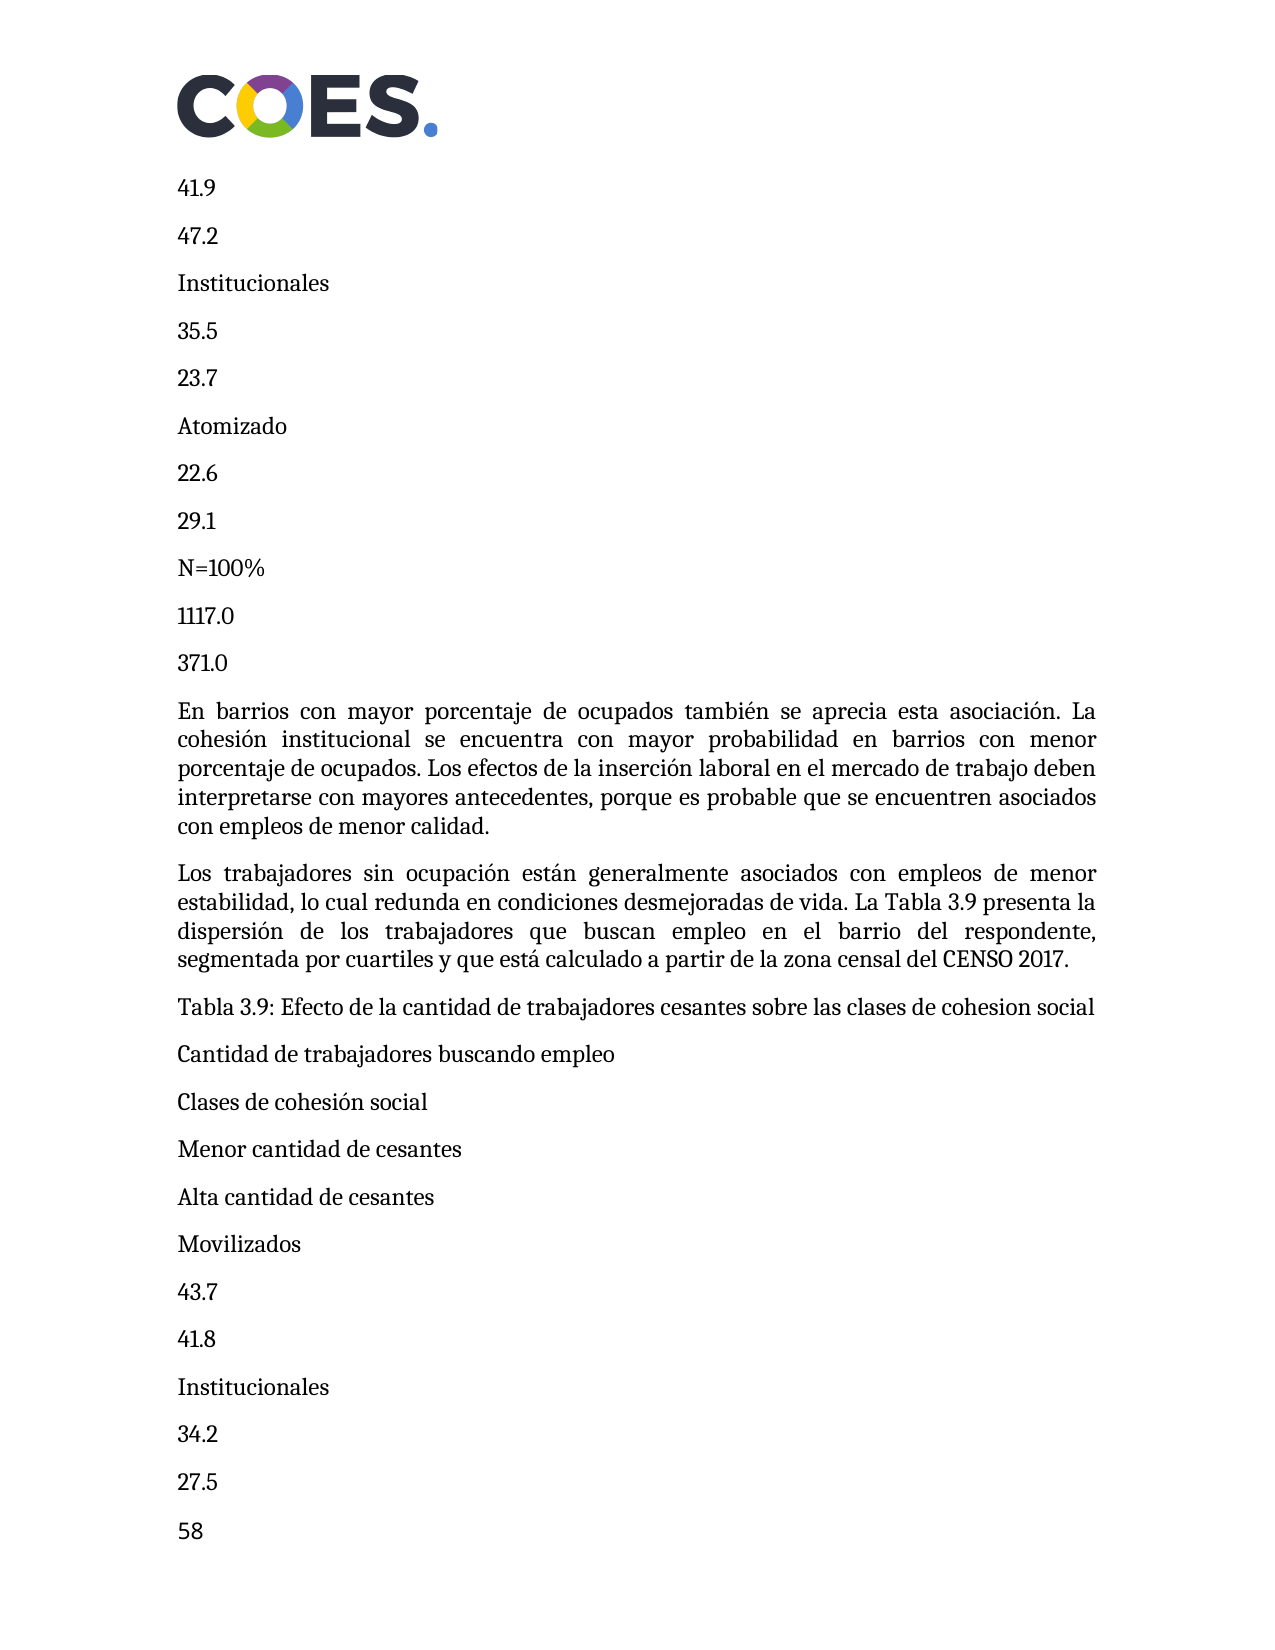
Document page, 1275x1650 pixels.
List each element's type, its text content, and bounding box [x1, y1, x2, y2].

text 35.5 [177, 317, 1098, 345]
text En barrios con mayor porcentaje de ocupados también se aprecia esta asociación. La cohesión institucional se encuentra con mayor probabilidad en barrios con menor porcentaje de ocupados. Los efectos de la inserción laboral en el mercado de trabajo deben interpretarse con mayores antecedentes, porque es probable que se encuentren asociados con empleos de menor calidad. [177, 697, 1098, 840]
text 34.2 [177, 1420, 1098, 1449]
text 22.6 [177, 459, 1098, 488]
text Clases de cohesión social [177, 1088, 1098, 1117]
text Los trabajadores sin ocupación están generalmente asociados con empleos de menor estabilidad, lo cual redunda en condiciones desmejoradas de vida. La Tabla 3.9 presenta la dispersión de los trabajadores que buscan empleo en el barrio del respondente, segmentada por cuartiles y que está calculado a partir de la zona censal del CENSO 2017. [177, 859, 1098, 974]
text 23.7 [177, 364, 1098, 393]
text 47.2 [177, 222, 1098, 250]
text 27.5 [177, 1468, 1098, 1497]
text Atomizado [177, 412, 1098, 440]
text Cantidad de trabajadores buscando empleo [177, 1040, 1098, 1069]
text Institucionales [177, 1373, 1098, 1402]
text Institucionales [177, 269, 1098, 298]
text 41.8 [177, 1325, 1098, 1354]
text 43.7 [177, 1278, 1098, 1307]
text Tabla 3.9: Efecto de la cantidad de trabajadores cesantes sobre las clases de cohesion social [177, 993, 1098, 1022]
text Menor cantidad de cesantes [177, 1135, 1098, 1164]
text 371.0 [177, 649, 1098, 678]
text Alta cantidad de cesantes [177, 1183, 1098, 1212]
text 41.9 [177, 174, 1098, 203]
text 1117.0 [177, 602, 1098, 630]
text 29.1 [177, 507, 1098, 535]
text Movilizados [177, 1230, 1098, 1259]
text N=100% [177, 554, 1098, 583]
picture [177, 75, 438, 146]
